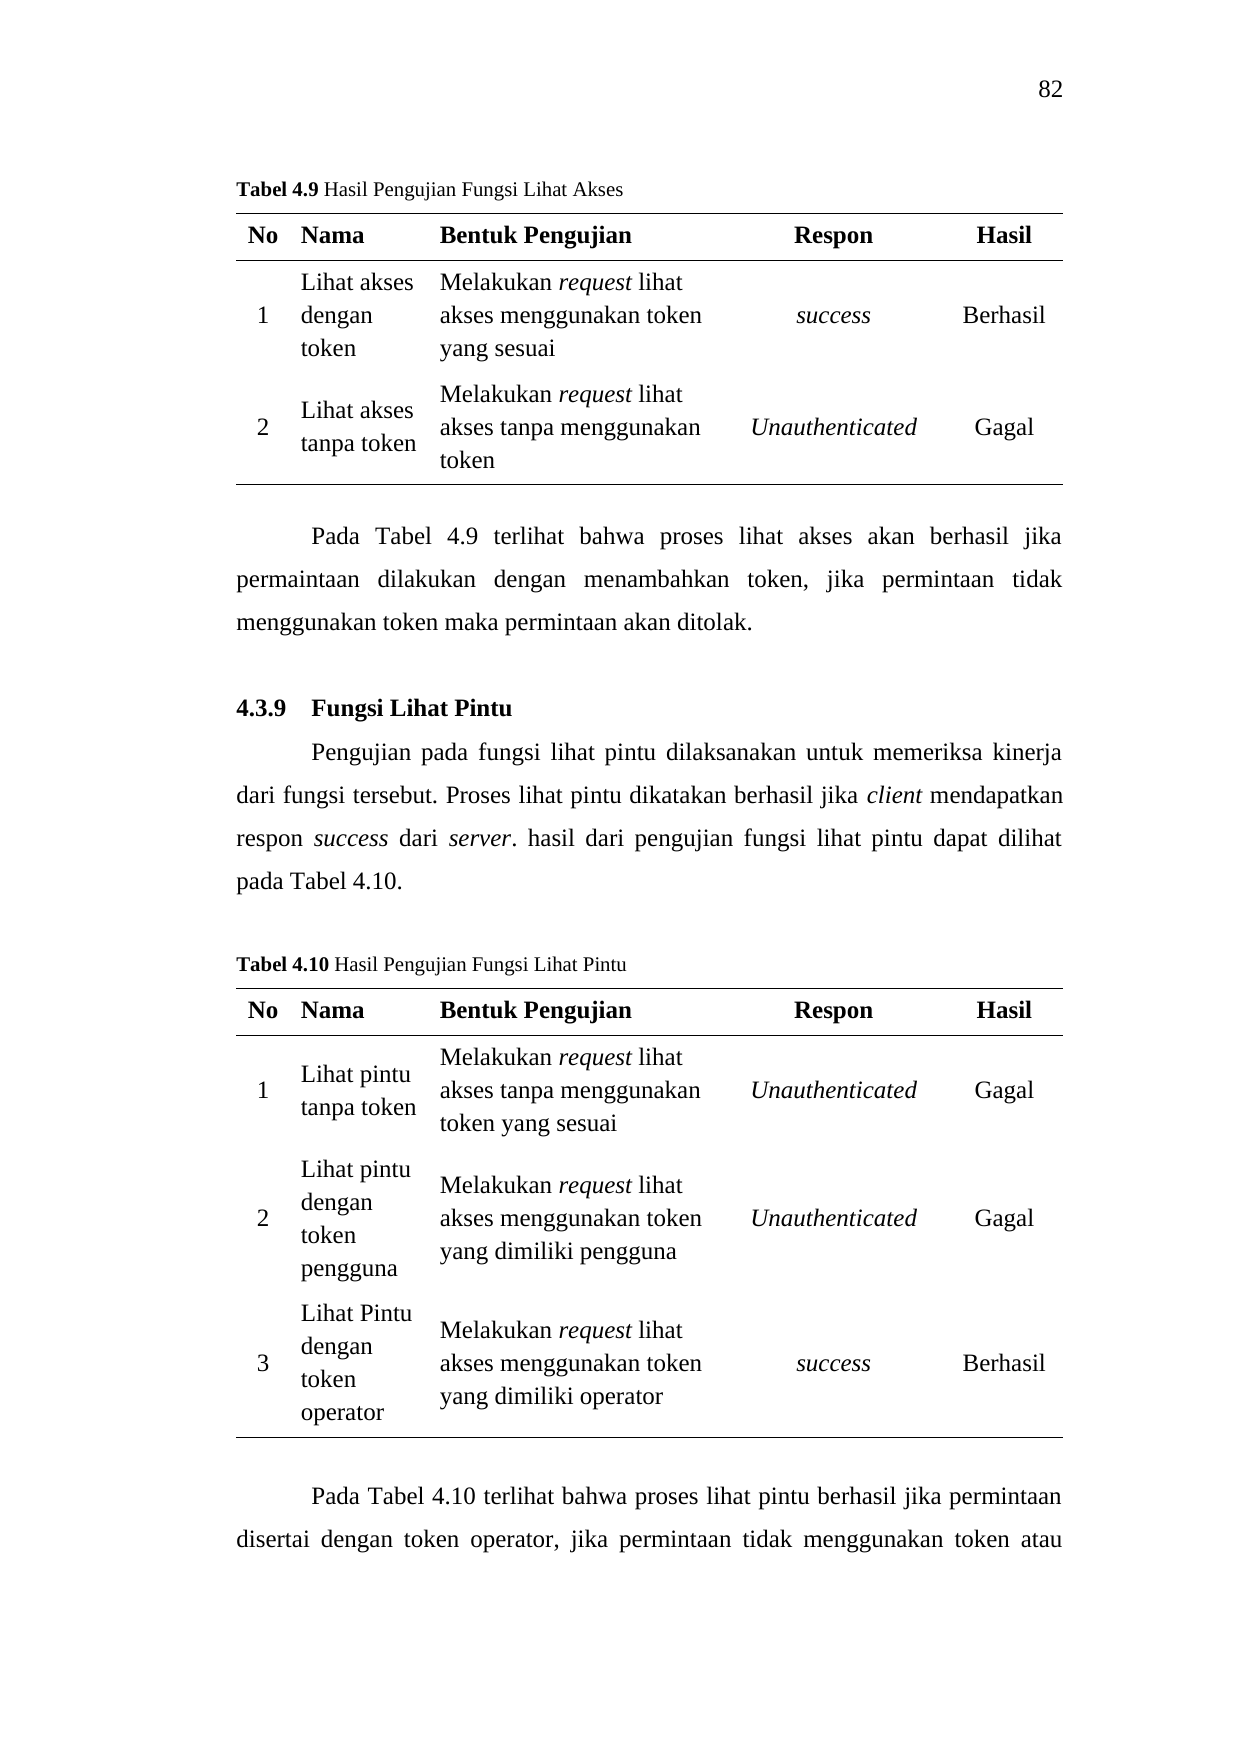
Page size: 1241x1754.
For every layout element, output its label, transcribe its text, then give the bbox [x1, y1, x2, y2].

text Fungsi Lihat Pintu [236, 693, 1063, 722]
table_cell Gagal [945, 1036, 1063, 1147]
table_header No [236, 214, 289, 260]
table_cell 1 [236, 1036, 289, 1147]
table_cell success [722, 261, 945, 372]
table_cell Lihat pintu dengan token pengguna [289, 1148, 428, 1292]
table_cell Melakukan request lihat akses menggunakan token yang sesuai [428, 261, 722, 372]
table_cell Berhasil [945, 1292, 1063, 1437]
text Pada Tabel 4.9 terlihat bahwa proses lihat akses akan berhasil jika permaintaan dilakukan dengan menambahkan token, jika permintaan tidak menggunakan token maka permintaan akan ditolak. [236, 521, 1063, 636]
table_cell Unauthenticated [722, 373, 945, 484]
table_cell Melakukan request lihat akses tanpa menggunakan token [428, 373, 722, 484]
table_header Respon [722, 989, 945, 1035]
table_cell Melakukan request lihat akses menggunakan token yang dimiliki pengguna [428, 1148, 722, 1292]
table_cell success [722, 1292, 945, 1437]
table_cell Unauthenticated [722, 1036, 945, 1147]
table_header Hasil [945, 214, 1063, 260]
text Tabel 4.10 Hasil Pengujian Fungsi Lihat Pintu [236, 952, 1063, 976]
table_cell Lihat Pintu dengan token operator [289, 1292, 428, 1437]
table_cell Lihat akses dengan token [289, 261, 428, 372]
table_cell 2 [236, 1148, 289, 1292]
table_cell Gagal [945, 1148, 1063, 1292]
table_cell 3 [236, 1292, 289, 1437]
table_header Respon [722, 214, 945, 260]
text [236, 1481, 1063, 1553]
table_cell Lihat akses tanpa token [289, 373, 428, 484]
table_cell 1 [236, 261, 289, 372]
table_header Bentuk Pengujian [428, 989, 722, 1035]
table_header Nama [289, 214, 428, 260]
table_header Hasil [945, 989, 1063, 1035]
text Tabel 4.9 Hasil Pengujian Fungsi Lihat Akses [236, 177, 1063, 201]
table_cell Melakukan request lihat akses menggunakan token yang dimiliki operator [428, 1292, 722, 1437]
table_cell Berhasil [945, 261, 1063, 372]
table_header Nama [289, 989, 428, 1035]
table_header Bentuk Pengujian [428, 214, 722, 260]
text Pengujian pada fungsi lihat pintu dilaksanakan untuk memeriksa kinerja dari fungsi tersebut. Proses lihat pintu dikatakan berhasil jika client mendapatkan respon success dari server. hasil dari pengujian fungsi lihat pintu dapat dilihat pada Tabel 4.10. [236, 737, 1063, 895]
table_cell Lihat pintu tanpa token [289, 1036, 428, 1147]
table_cell Melakukan request lihat akses tanpa menggunakan token yang sesuai [428, 1036, 722, 1147]
table_cell Unauthenticated [722, 1148, 945, 1292]
table_cell 2 [236, 373, 289, 484]
table_cell Gagal [945, 373, 1063, 484]
table_header No [236, 989, 289, 1035]
